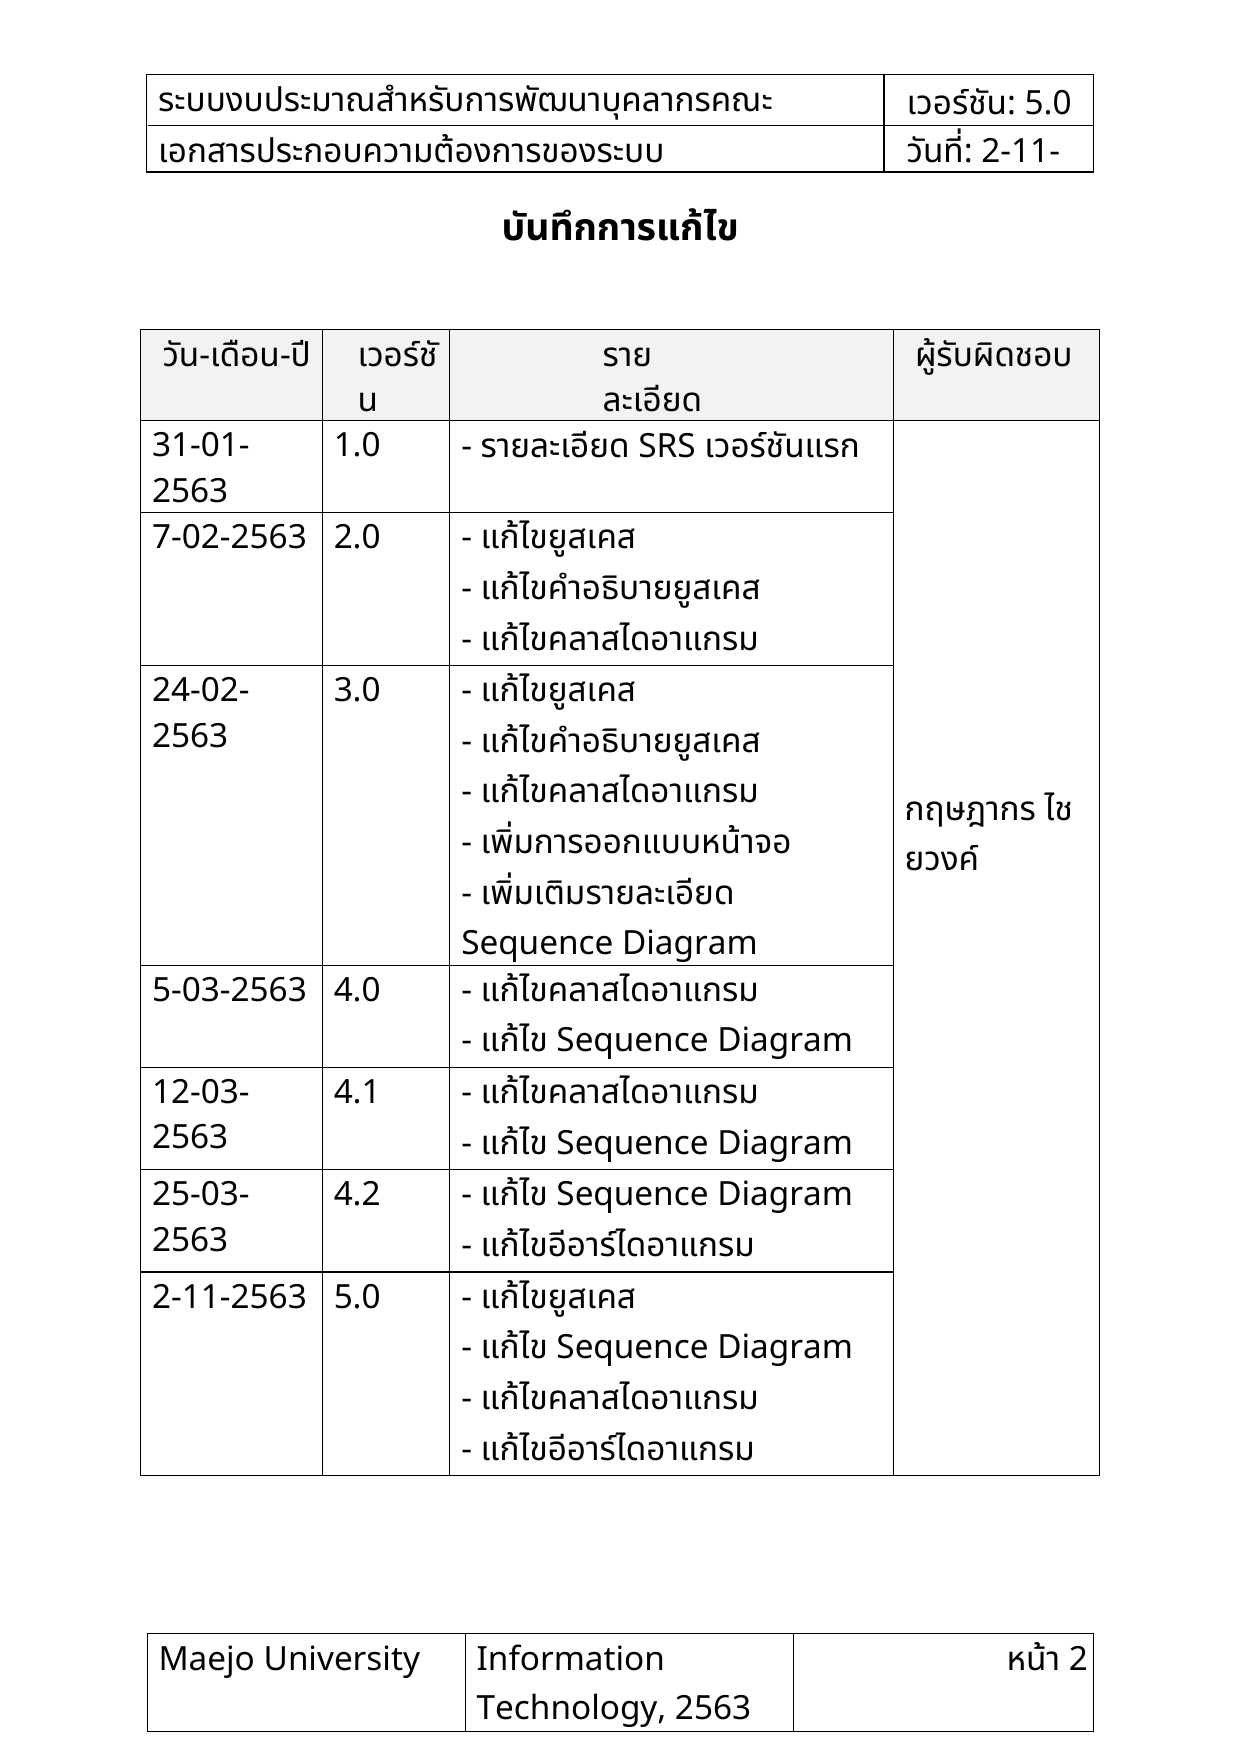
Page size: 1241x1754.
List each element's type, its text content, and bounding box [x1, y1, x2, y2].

table_cell [894, 1271, 1099, 1475]
table_header วัน-เดือน-ปี [141, 330, 322, 420]
table_cell - แก้ไขยูสเคส - แก้ไข Sequence Diagram - แก้ไขคลาสไดอาแกรม - แก้ไขอีอาร์ไดอาแกรม [450, 1273, 893, 1475]
table_cell 4.0 [323, 966, 449, 1067]
table_cell 7-02-2563 [141, 513, 322, 665]
table_cell 2-11-2563 [141, 1273, 322, 1475]
table_cell 4.2 [323, 1170, 449, 1271]
table_cell 3.0 [323, 666, 449, 964]
table_cell - แก้ไขคลาสไดอาแกรม - แก้ไข Sequence Diagram [450, 966, 893, 1067]
table_cell 24-02-2563 [141, 666, 322, 964]
table_cell 31-01-2563 [141, 421, 322, 512]
table_cell - แก้ไข Sequence Diagram - แก้ไขอีอาร์ไดอาแกรม [450, 1170, 893, 1271]
text บันทึกการแก้ไข [150, 201, 1090, 257]
table_cell - แก้ไขยูสเคส - แก้ไขคำอธิบายยูสเคส - แก้ไขคลาสไดอาแกรม [450, 513, 893, 665]
table_cell 5-03-2563 [141, 966, 322, 1067]
table_cell 1.0 [323, 421, 449, 512]
table_cell 12-03-2563 [141, 1068, 322, 1169]
table_cell - รายละเอียด SRS เวอร์ชันแรก [450, 421, 893, 512]
table_cell กฤษฎากร ไชยวงค์ [894, 421, 1099, 1271]
table_header ผู้รับผิดชอบ [894, 330, 1099, 420]
table_cell - แก้ไขคลาสไดอาแกรม - แก้ไข Sequence Diagram [450, 1068, 893, 1169]
table_header รายละเอียด [450, 330, 893, 420]
table_cell 4.1 [323, 1068, 449, 1169]
table_cell - แก้ไขยูสเคส - แก้ไขคำอธิบายยูสเคส - แก้ไขคลาสไดอาแกรม - เพิ่มการออกแบบหน้าจอ - เพิ่มเติมรายละเอียด Sequence Diagram [450, 666, 893, 964]
table_header เวอร์ชัน [323, 330, 449, 420]
table_cell 5.0 [323, 1273, 449, 1475]
table_cell 25-03-2563 [141, 1170, 322, 1271]
table_cell 2.0 [323, 513, 449, 665]
